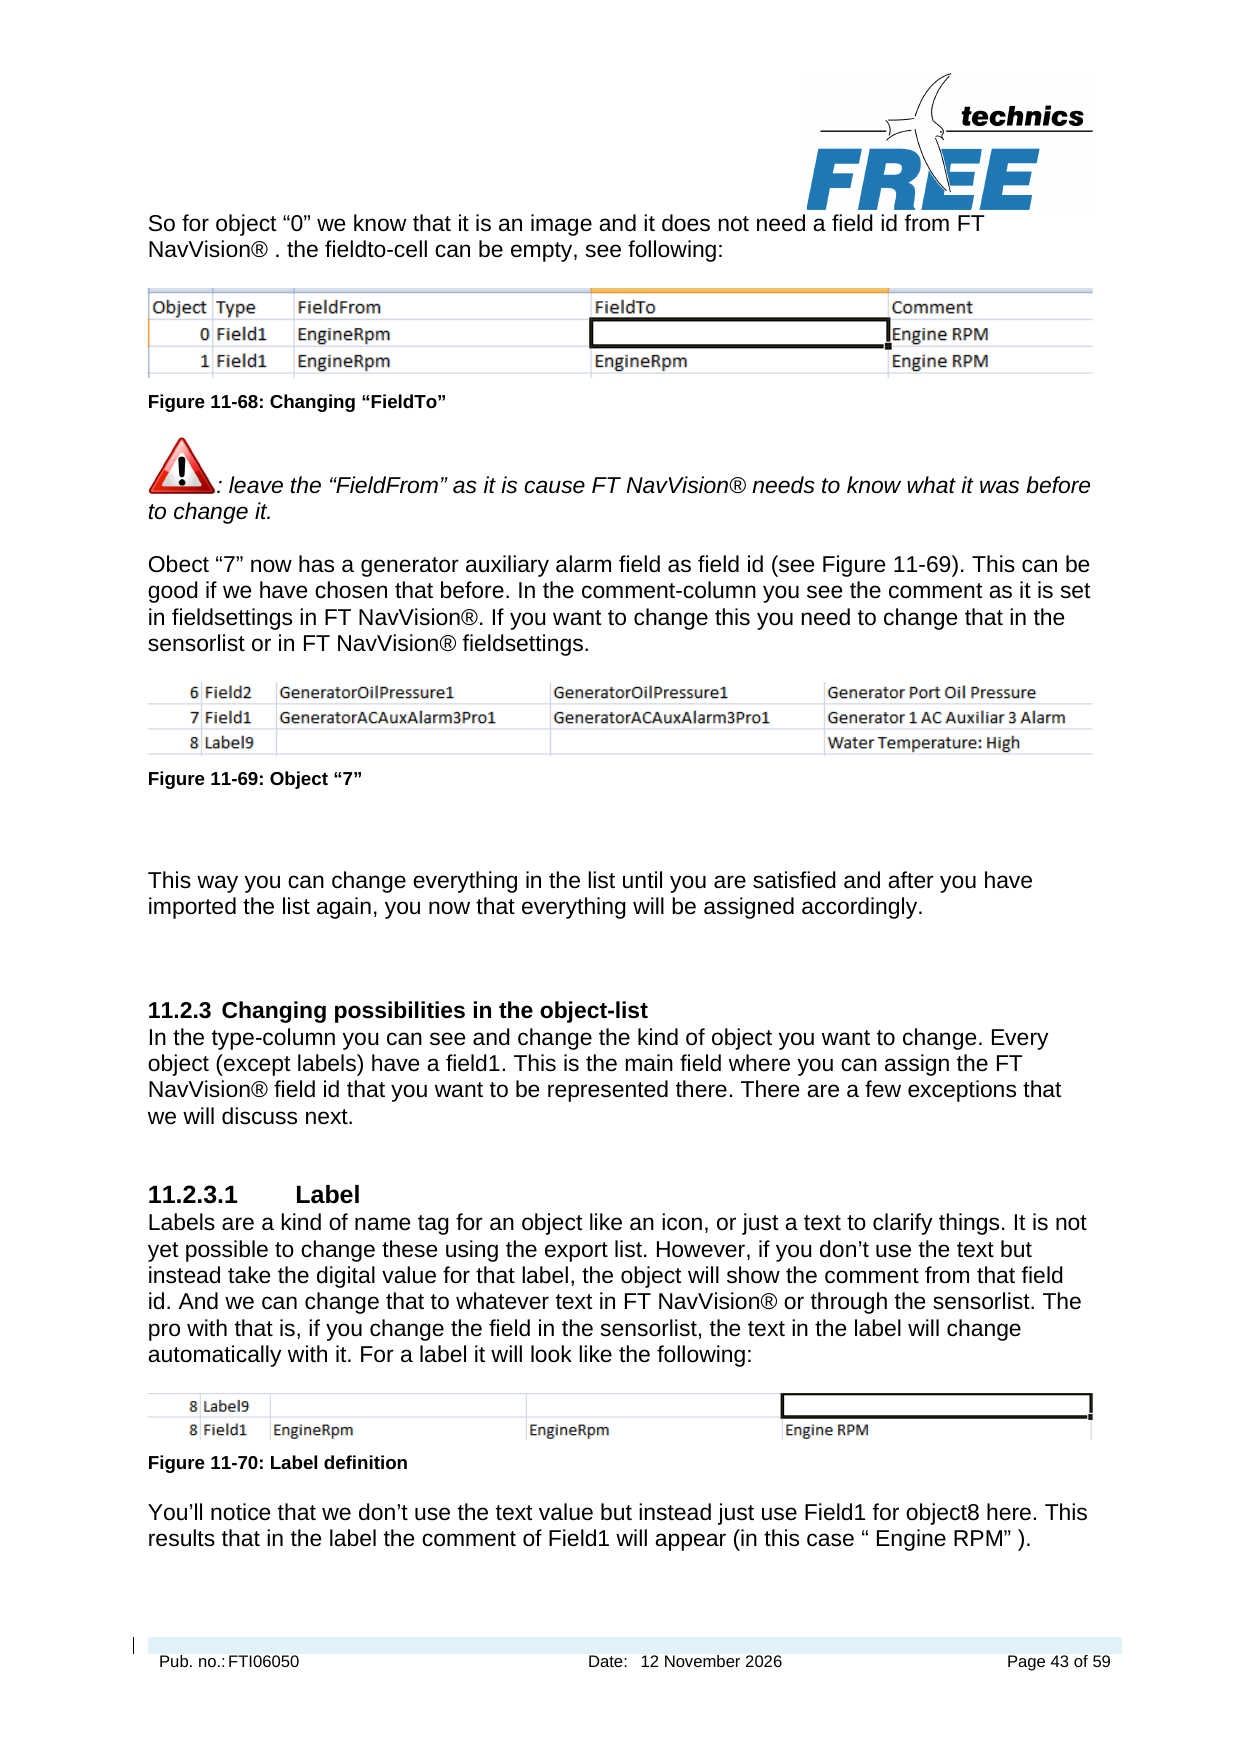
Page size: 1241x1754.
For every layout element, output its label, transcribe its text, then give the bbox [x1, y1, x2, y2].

picture [806, 73, 1093, 210]
text So for object “0” we know that it is an image and it does not need a field id from FT NavVision® . the fieldto-cell can be empty, see following: [148, 210, 1093, 262]
picture [147, 682, 1093, 756]
picture [147, 1393, 1093, 1440]
text In the type-column you can see and change the kind of object you want to change. Every object (except labels) have a field1. This is the main field where you can assign the FT NavVision® field id that you want to be represented there. There are a few exceptions that we will discuss next. [148, 1024, 1093, 1129]
picture [147, 288, 1093, 378]
text Labels are a kind of name tag for an object like an icon, or just a text to clarify things. It is not yet possible to change these using the export list. However, if you don’t use the text but instead take the digital value for that label, the object will show the comment from that field id. And we can change that to whatever text in FT NavVision® or through the sensorlist. The pro with that is, if you change the field in the sensorlist, the text in the label will change automatically with it. For a label it will look like the following: [148, 1209, 1093, 1367]
subtitle Label [148, 1181, 1093, 1209]
picture [147, 437, 216, 494]
text You’ll notice that we don’t use the text value but instead just use Field1 for object8 here. This results that in the label the comment of Field1 will appear (in this case “ Engine RPM” ). [148, 1499, 1093, 1551]
text This way you can change everything in the list until you are satisfied and after you have imported the list again, you now that everything will be assigned accordingly. [148, 867, 1093, 920]
text : leave the “FieldFrom” as it is cause FT NavVision® needs to know what it was before to change it. [148, 437, 1093, 524]
subtitle Changing possibilities in the object-list [148, 997, 1093, 1024]
